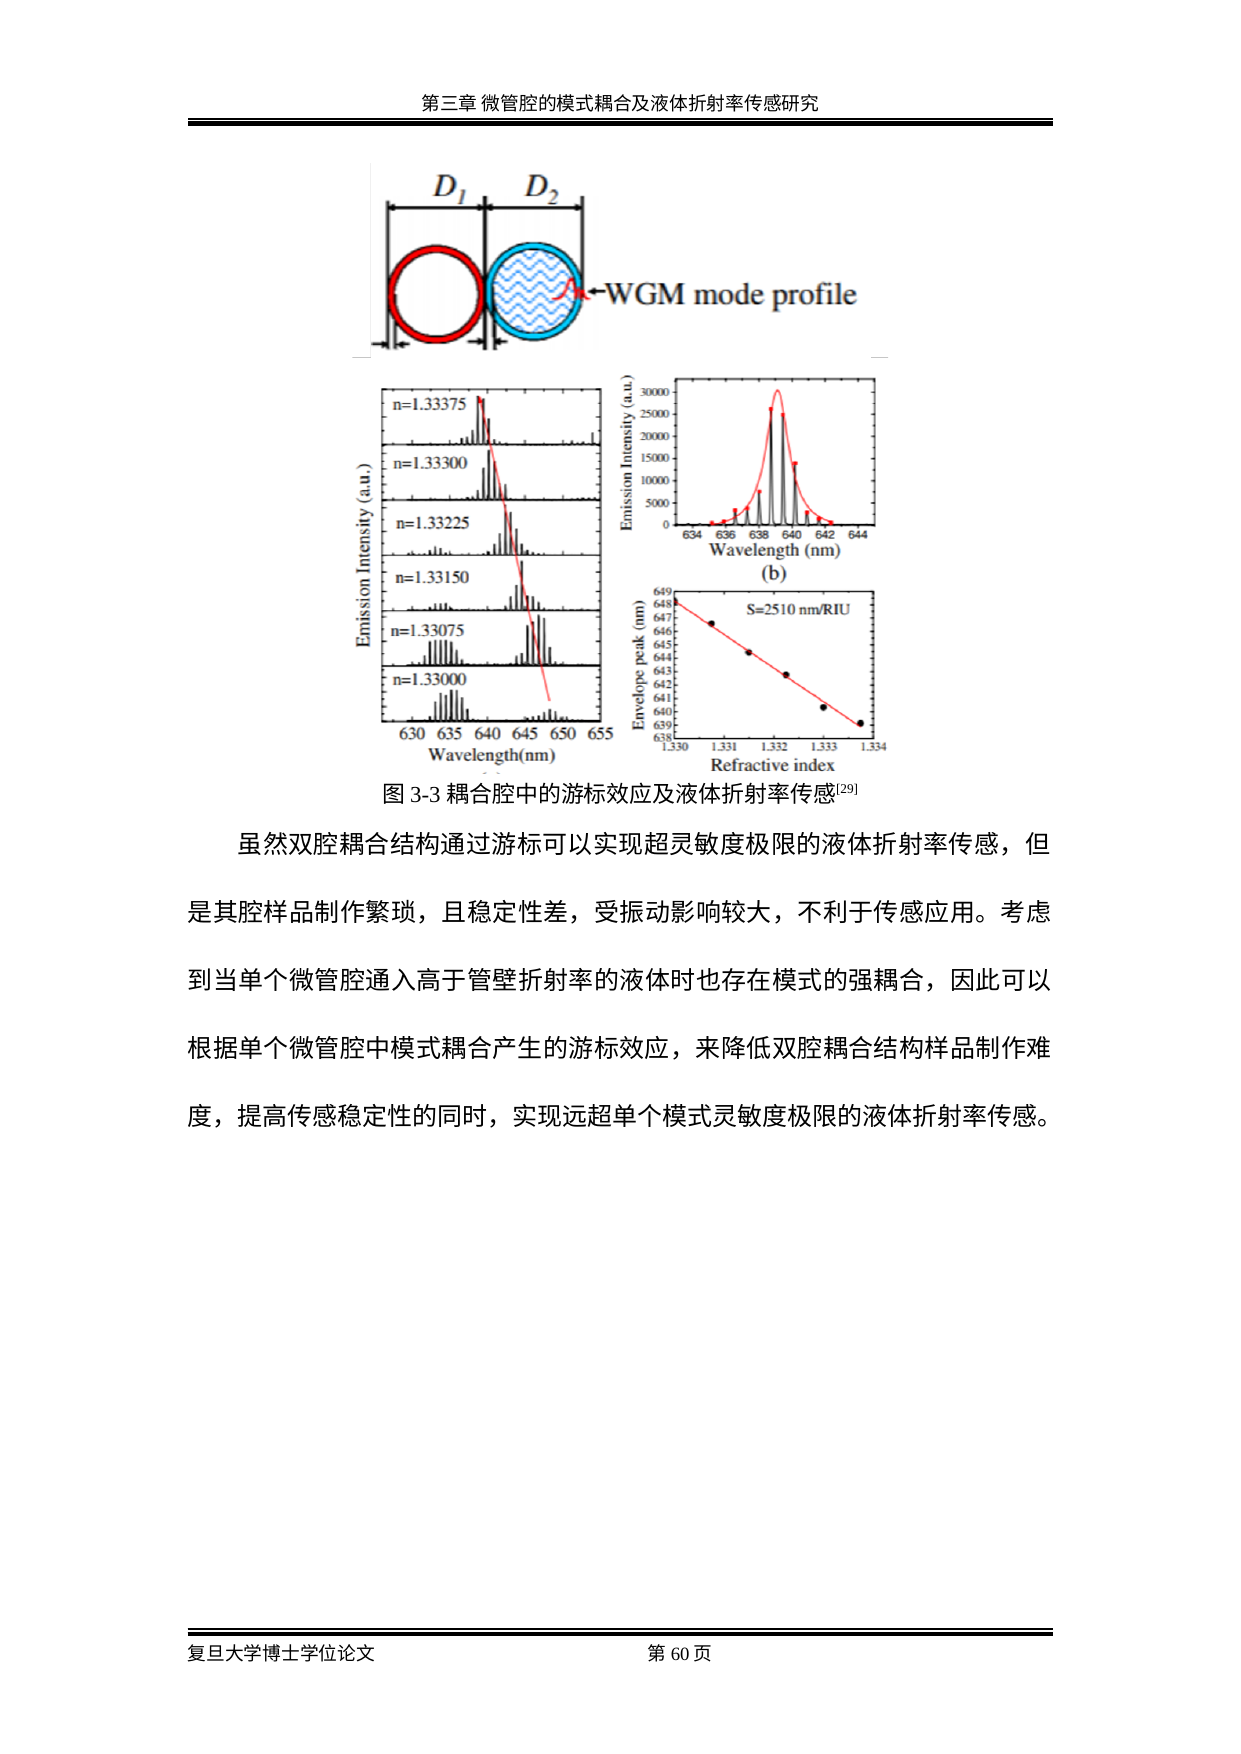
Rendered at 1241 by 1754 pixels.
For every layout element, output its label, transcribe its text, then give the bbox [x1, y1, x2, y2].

text 虽然双腔耦合结构通过游标可以实现超灵敏度极限的液体折射率传感，但是其腔样品制作繁琐，且稳定性差，受振动影响较大，不利于传感应用。考虑到当单个微管腔通入高于管壁折射率的液体时也存在模式的强耦合，因此可以根据单个微管腔中模式耦合产生的游标效应，来降低双腔耦合结构样品制作难度，提高传感稳定性的同时，实现远超单个模式灵敏度极限的液体折射率传感。 [187, 809, 1053, 1149]
picture [352, 163, 889, 774]
text 图3-3 耦合腔中的游标效应及液体折射率传感[29] [187, 775, 1053, 809]
